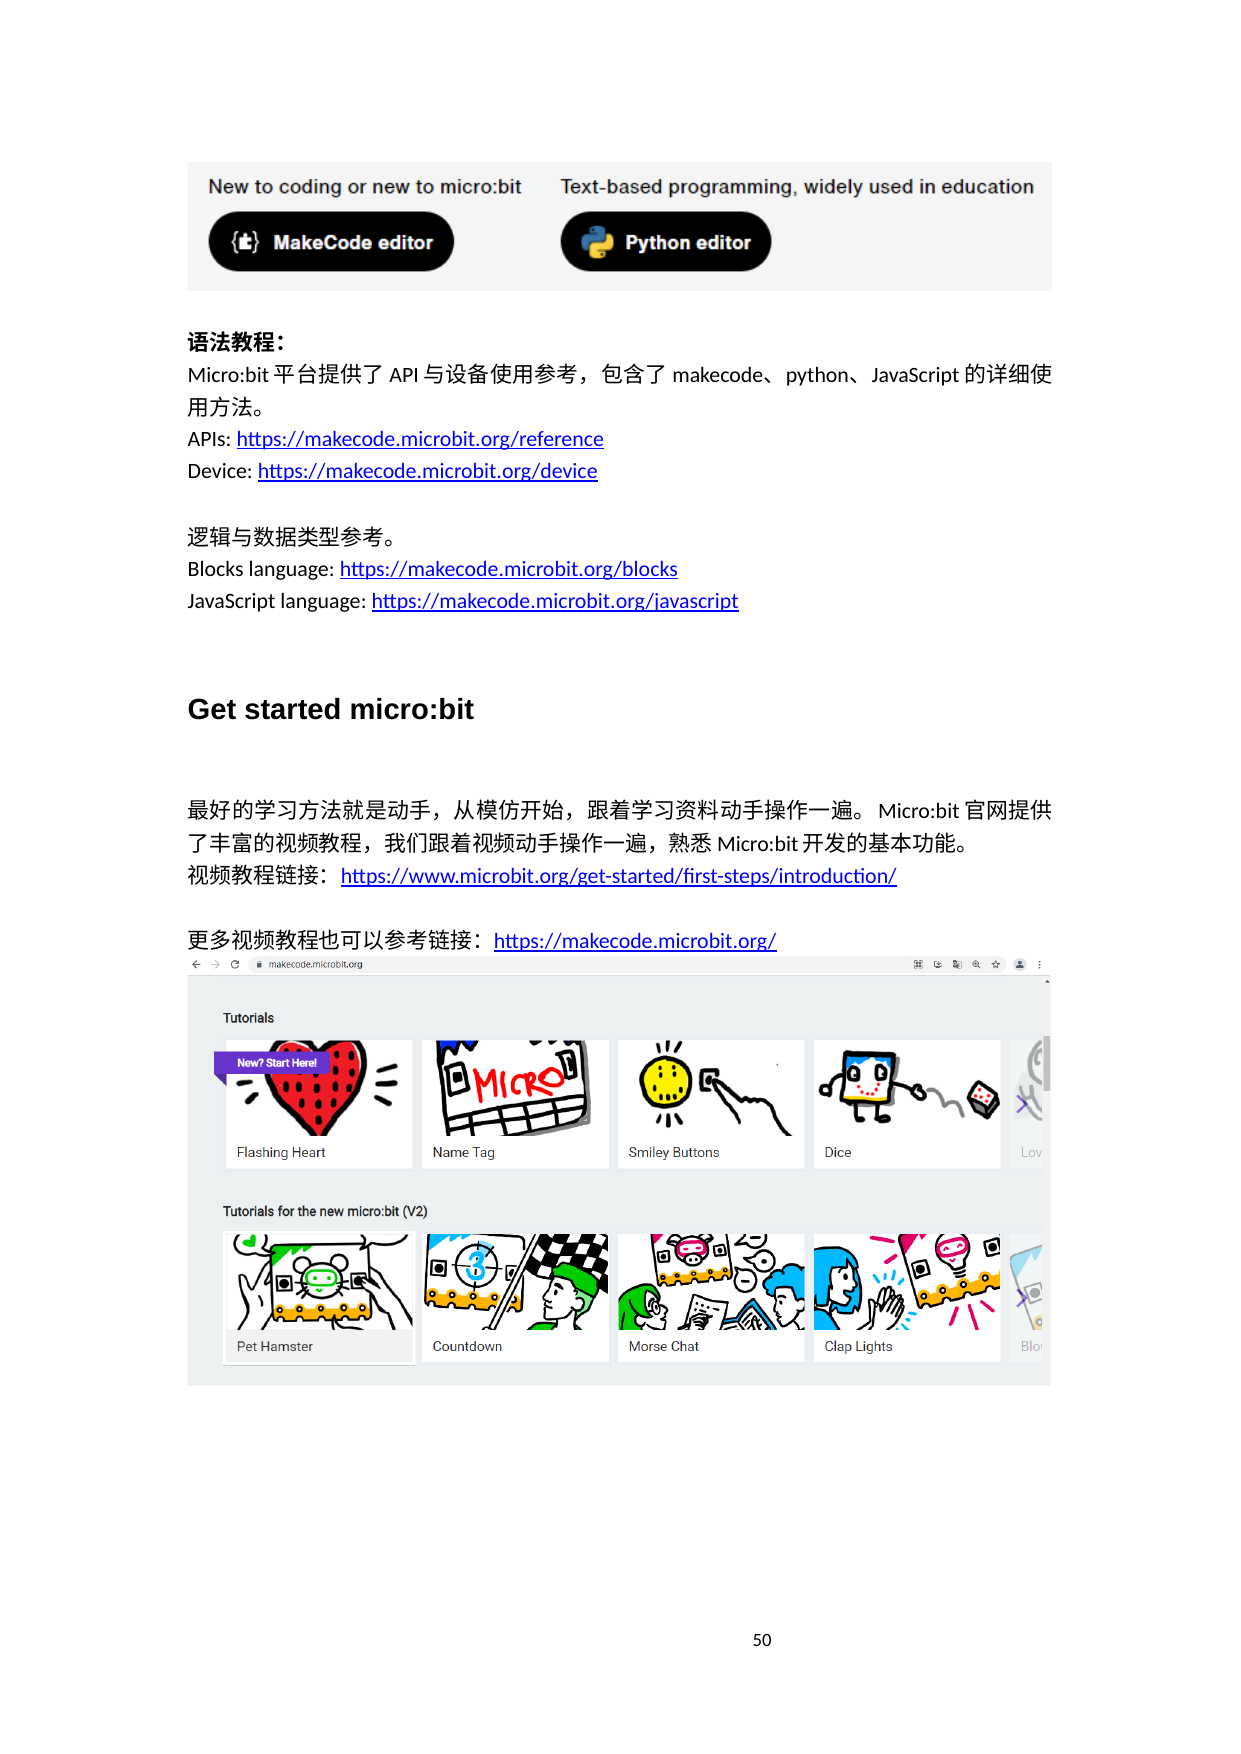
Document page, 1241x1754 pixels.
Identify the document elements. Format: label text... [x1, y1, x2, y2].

text 更多视频教程也可以参考链接：https://makecode.microbit.org/ [187, 923, 1053, 955]
text 逻辑与数据类型参考。 [187, 519, 1053, 552]
text Micro:bit平台提供了API与设备使用参考，包含了makecode、python、JavaScript的详细使用方法。 [187, 357, 1053, 422]
subtitle Get started micro:bit [187, 677, 1053, 742]
picture [187, 162, 1053, 291]
text 语法教程： [187, 324, 1053, 357]
text Device: https://makecode.microbit.org/device [187, 454, 1053, 487]
text APIs: https://makecode.microbit.org/reference [187, 422, 1053, 454]
text 最好的学习方法就是动手，从模仿开始，跟着学习资料动手操作一遍。Micro:bit官网提供了丰富的视频教程，我们跟着视频动手操作一遍，熟悉Micro:bit开发的基本功能。 [187, 793, 1053, 858]
text 视频教程链接：https://www.microbit.org/get-started/first-steps/introduction/ [187, 858, 1053, 890]
picture [187, 955, 1051, 1386]
text JavaScript language: https://makecode.microbit.org/javascript [187, 584, 1053, 617]
text Blocks language: https://makecode.microbit.org/blocks [187, 552, 1053, 584]
